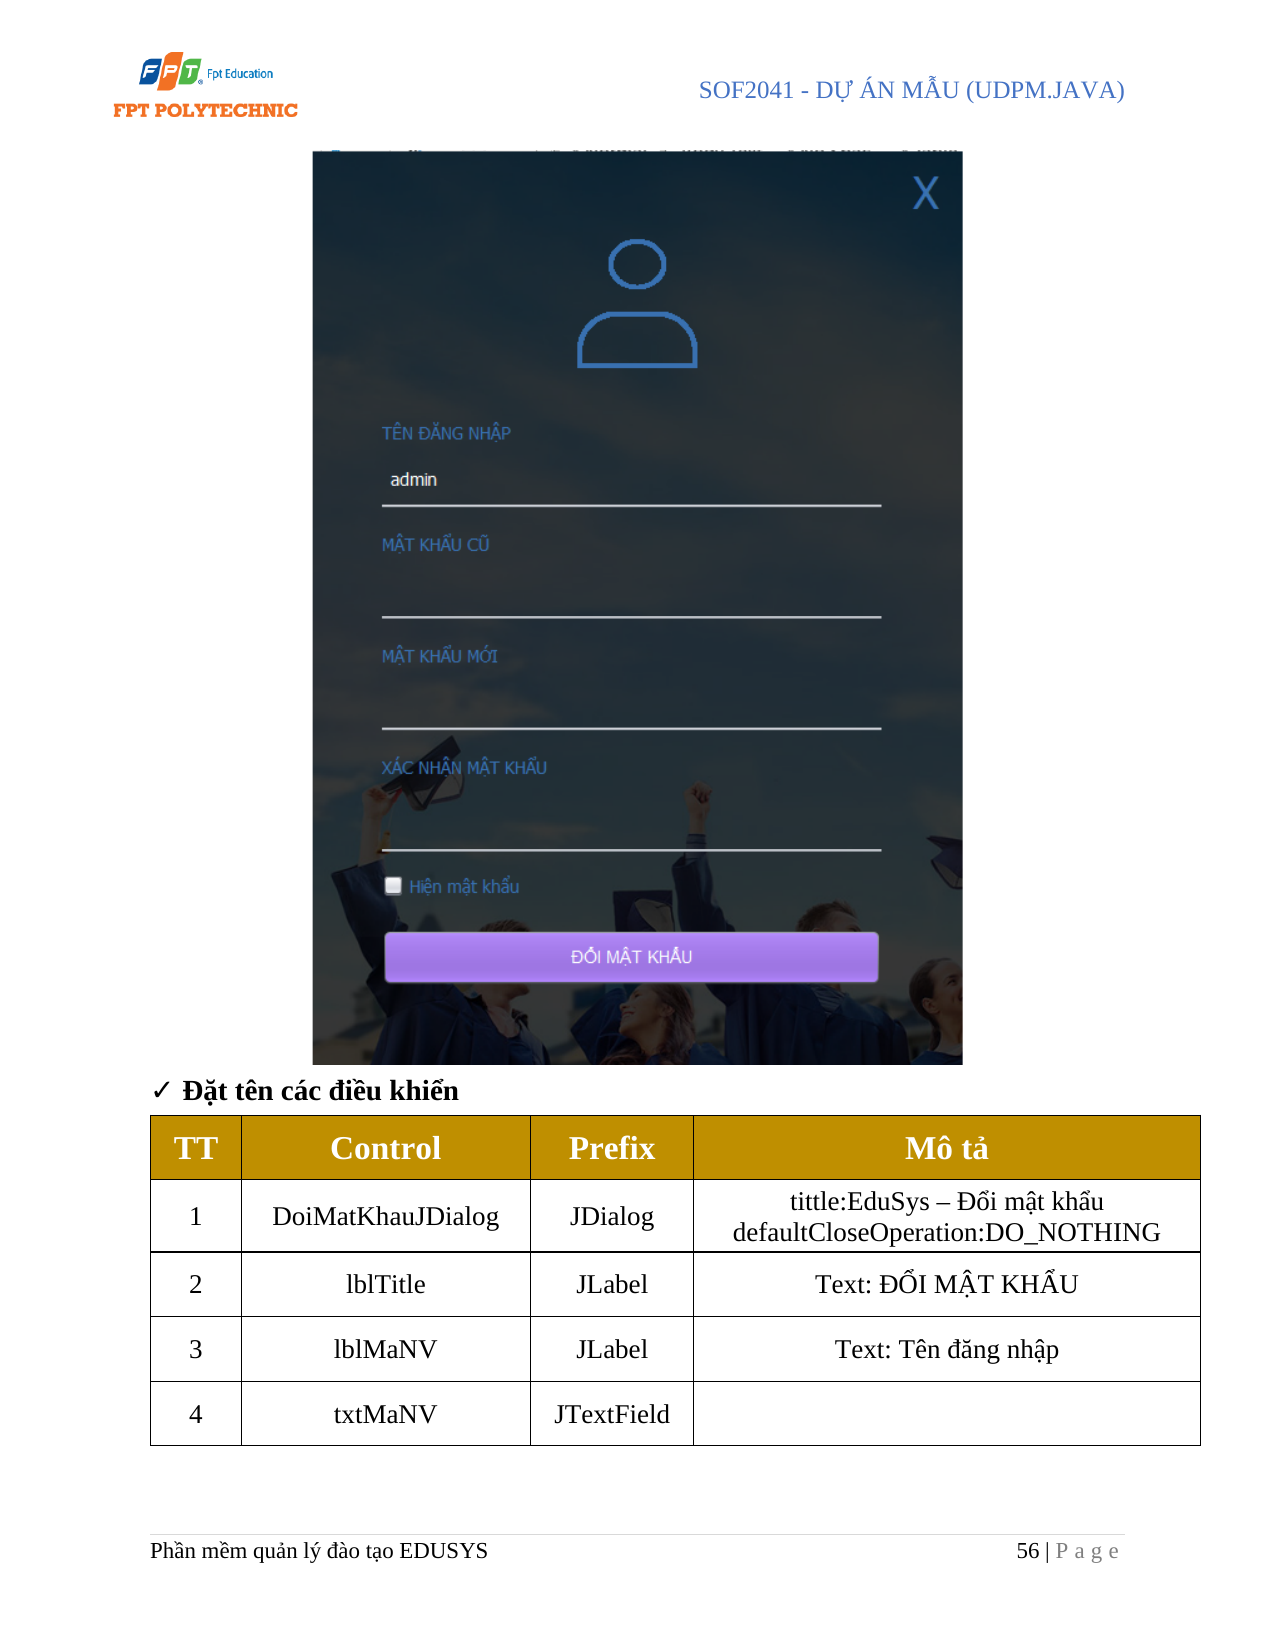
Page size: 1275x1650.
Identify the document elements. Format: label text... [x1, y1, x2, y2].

table_cell txtMaNV [242, 1382, 530, 1445]
table_cell 1 [151, 1180, 241, 1251]
table_cell JDialog [531, 1180, 693, 1251]
table_header TT [151, 1116, 241, 1179]
table_cell tittle:EduSys – Đổi mật khẩu defaultCloseOperation:DO_NOTHING [694, 1180, 1200, 1251]
table_cell Text: Tên đăng nhập [694, 1317, 1200, 1381]
picture [113, 52, 298, 117]
table_cell Text: ĐỔI MẬT KHẨU [694, 1253, 1200, 1316]
table_cell [694, 1382, 1200, 1445]
table_header Prefix [531, 1116, 693, 1179]
table_header Control [242, 1116, 530, 1179]
table_cell 4 [151, 1382, 241, 1445]
table_cell 2 [151, 1253, 241, 1316]
picture [312, 150, 963, 1065]
table_cell 3 [151, 1317, 241, 1381]
table_header Mô tả [694, 1116, 1200, 1179]
table_cell DoiMatKhauJDialog [242, 1180, 530, 1251]
table_cell JTextField [531, 1382, 693, 1445]
text ✓ Đặt tên các điều khiển [150, 1069, 1125, 1109]
table_cell JLabel [531, 1317, 693, 1381]
table_cell lblTitle [242, 1253, 530, 1316]
table_cell JLabel [531, 1253, 693, 1316]
table_cell lblMaNV [242, 1317, 530, 1381]
